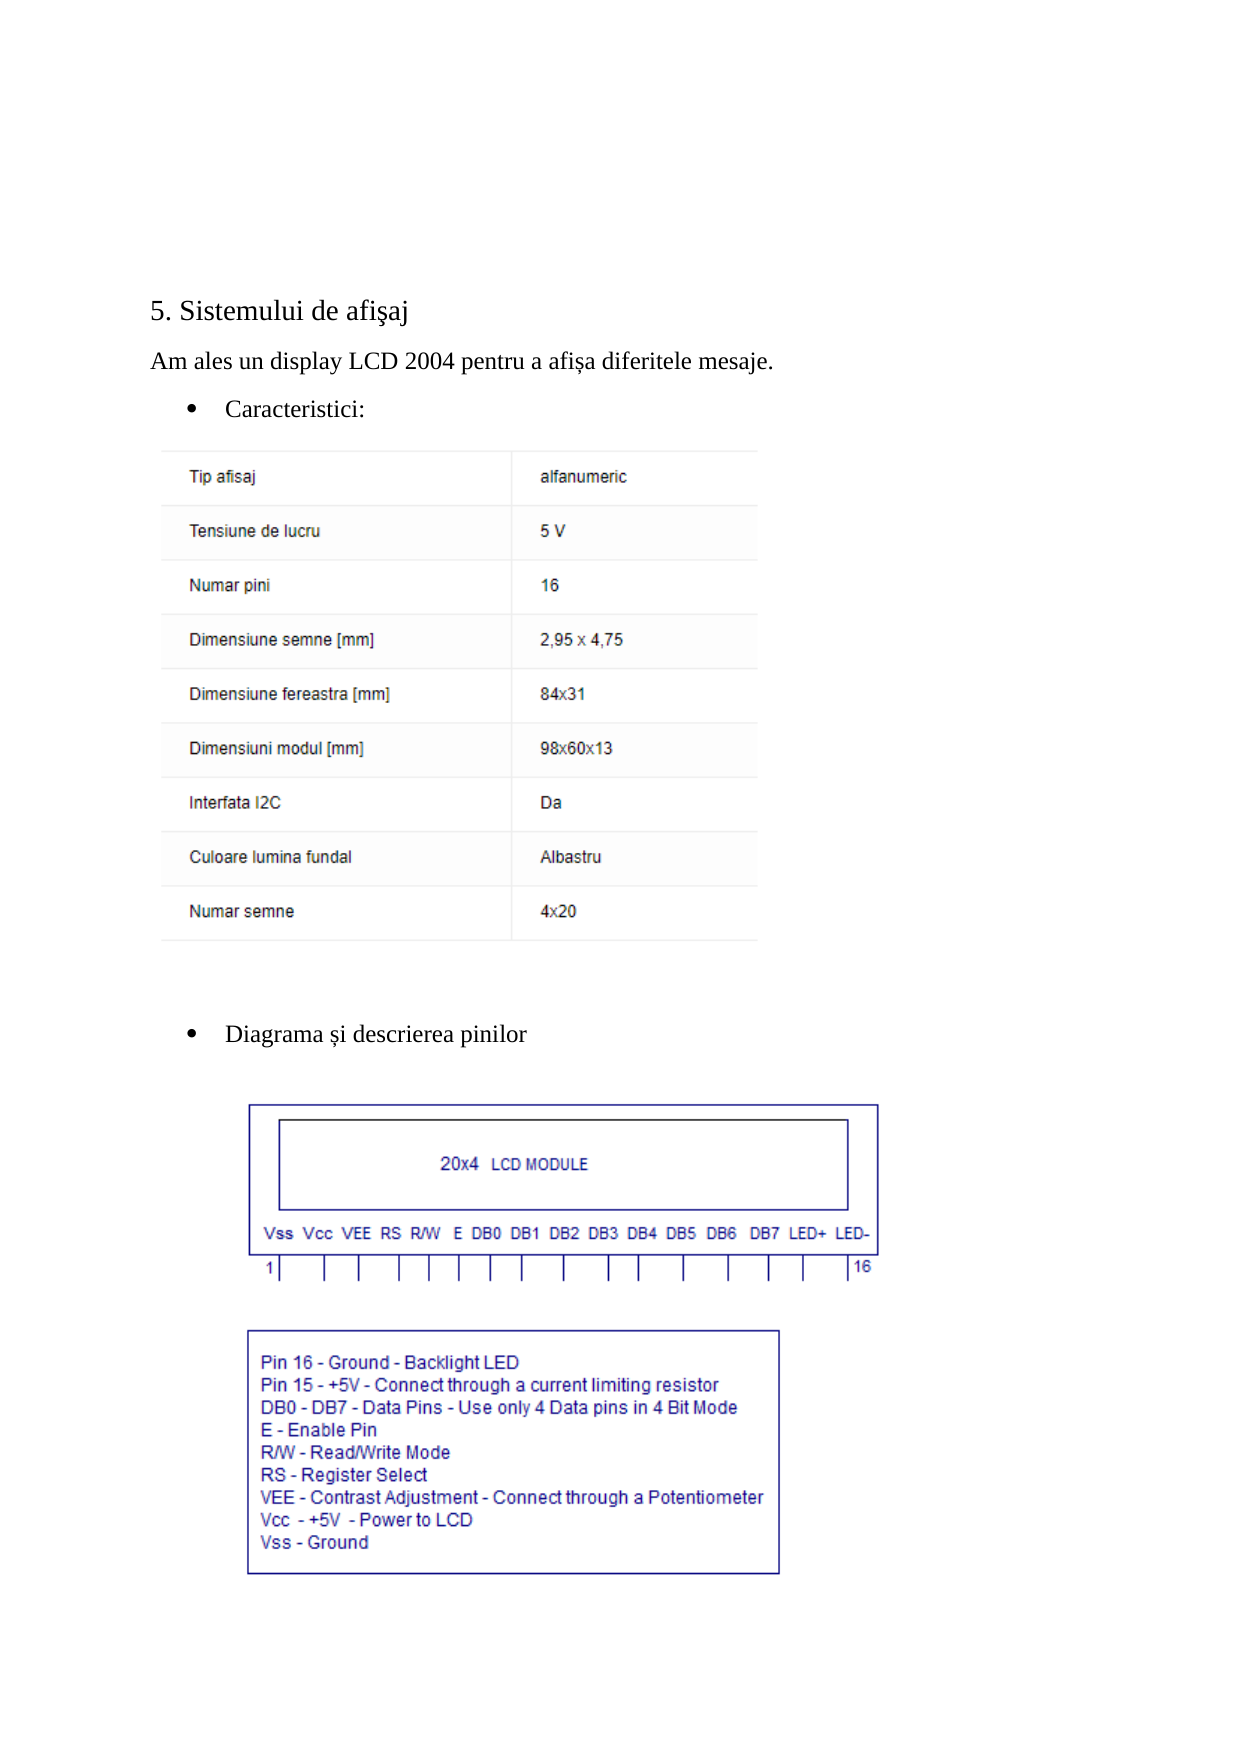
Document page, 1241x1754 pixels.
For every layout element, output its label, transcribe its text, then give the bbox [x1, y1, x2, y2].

list Diagrama și descrierea pinilor [187, 1019, 1090, 1048]
list Caracteristici: [187, 394, 1090, 422]
picture [225, 1087, 919, 1595]
picture [150, 440, 758, 947]
text 5. Sistemului de afişaj [150, 293, 1090, 327]
text Am ales un display LCD 2004 pentru a afișa diferitele mesaje. [150, 346, 1090, 375]
